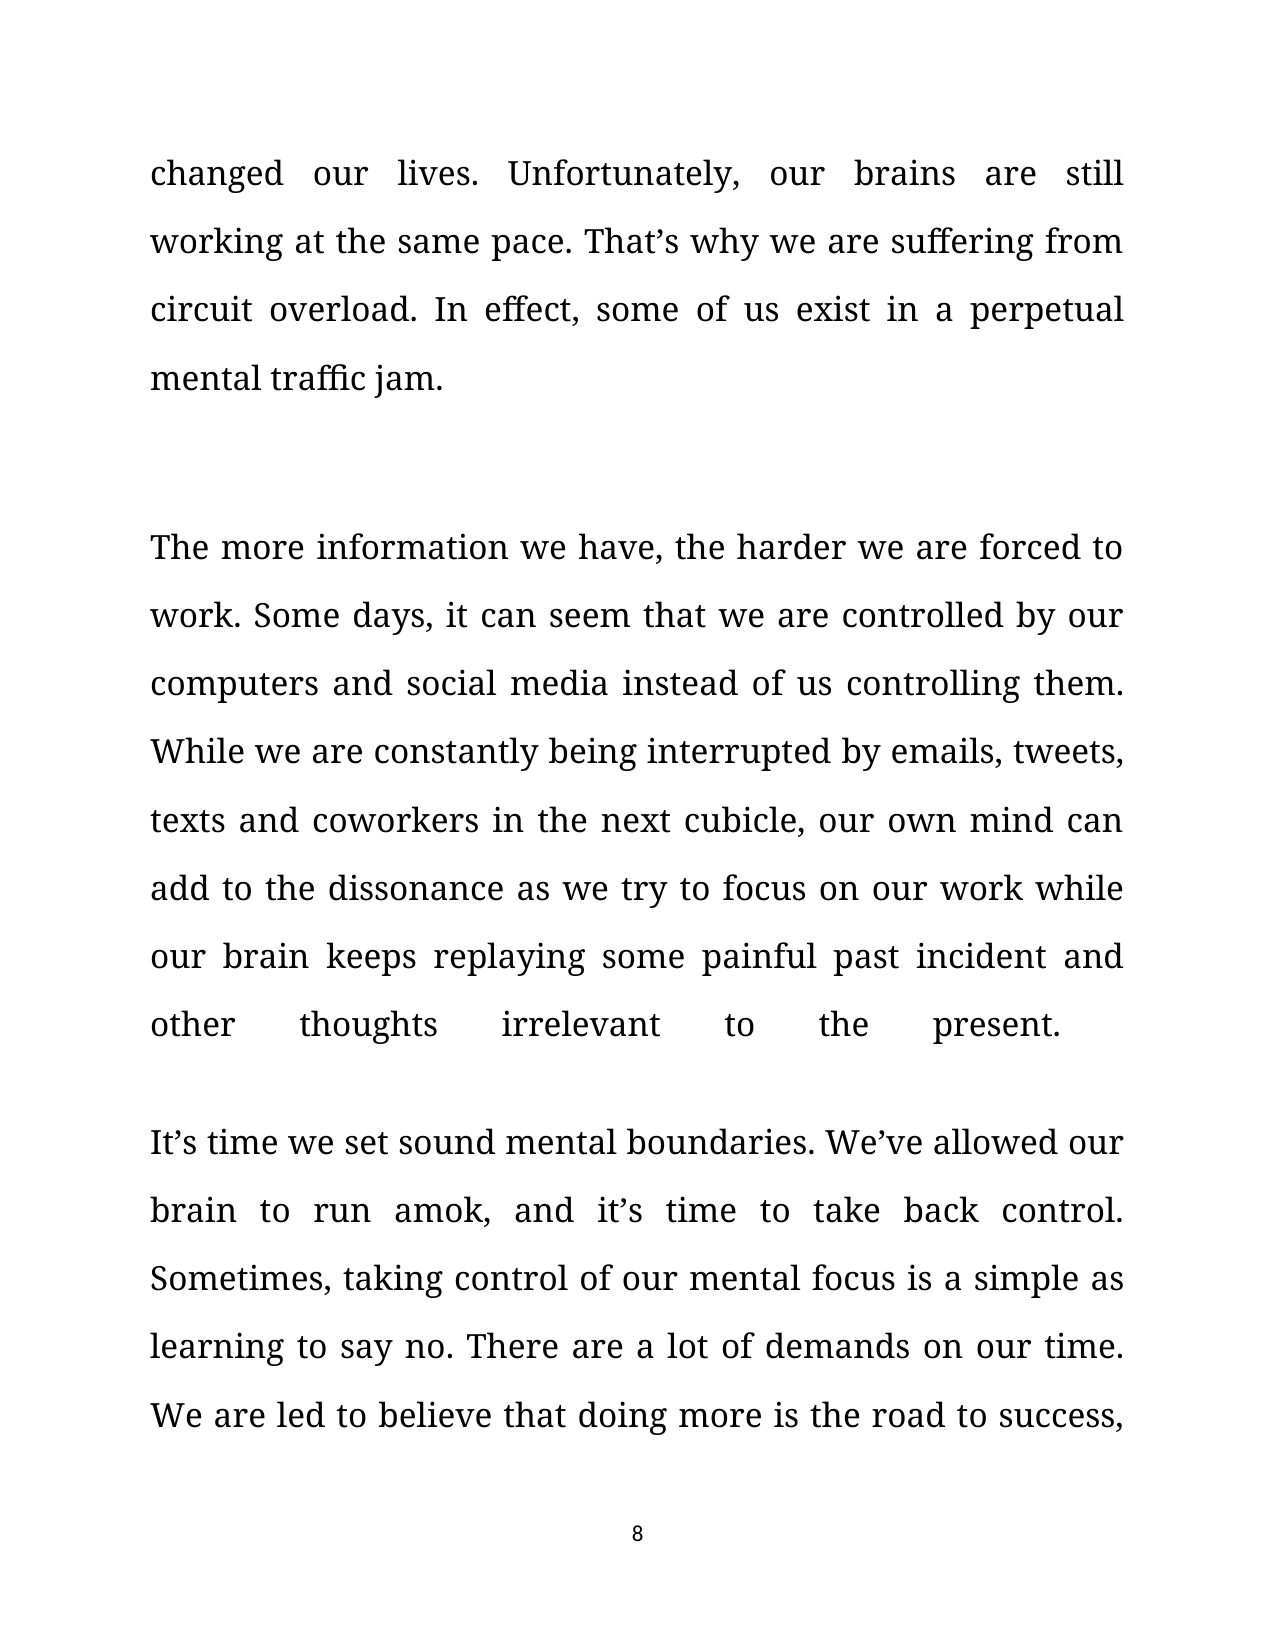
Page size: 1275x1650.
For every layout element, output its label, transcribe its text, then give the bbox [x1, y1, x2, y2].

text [150, 1119, 1125, 1437]
text The more information we have, the harder we are forced to work. Some days, it can seem that we are controlled by our computers and social media instead of us controlling them. While we are constantly being interrupted by emails, tweets, texts and coworkers in the next cubicle, our own mind can add to the dissonance as we try to focus on our work while our brain keeps replaying some painful past incident and other thoughts irrelevant to the present. [150, 524, 1125, 1088]
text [150, 150, 1125, 400]
